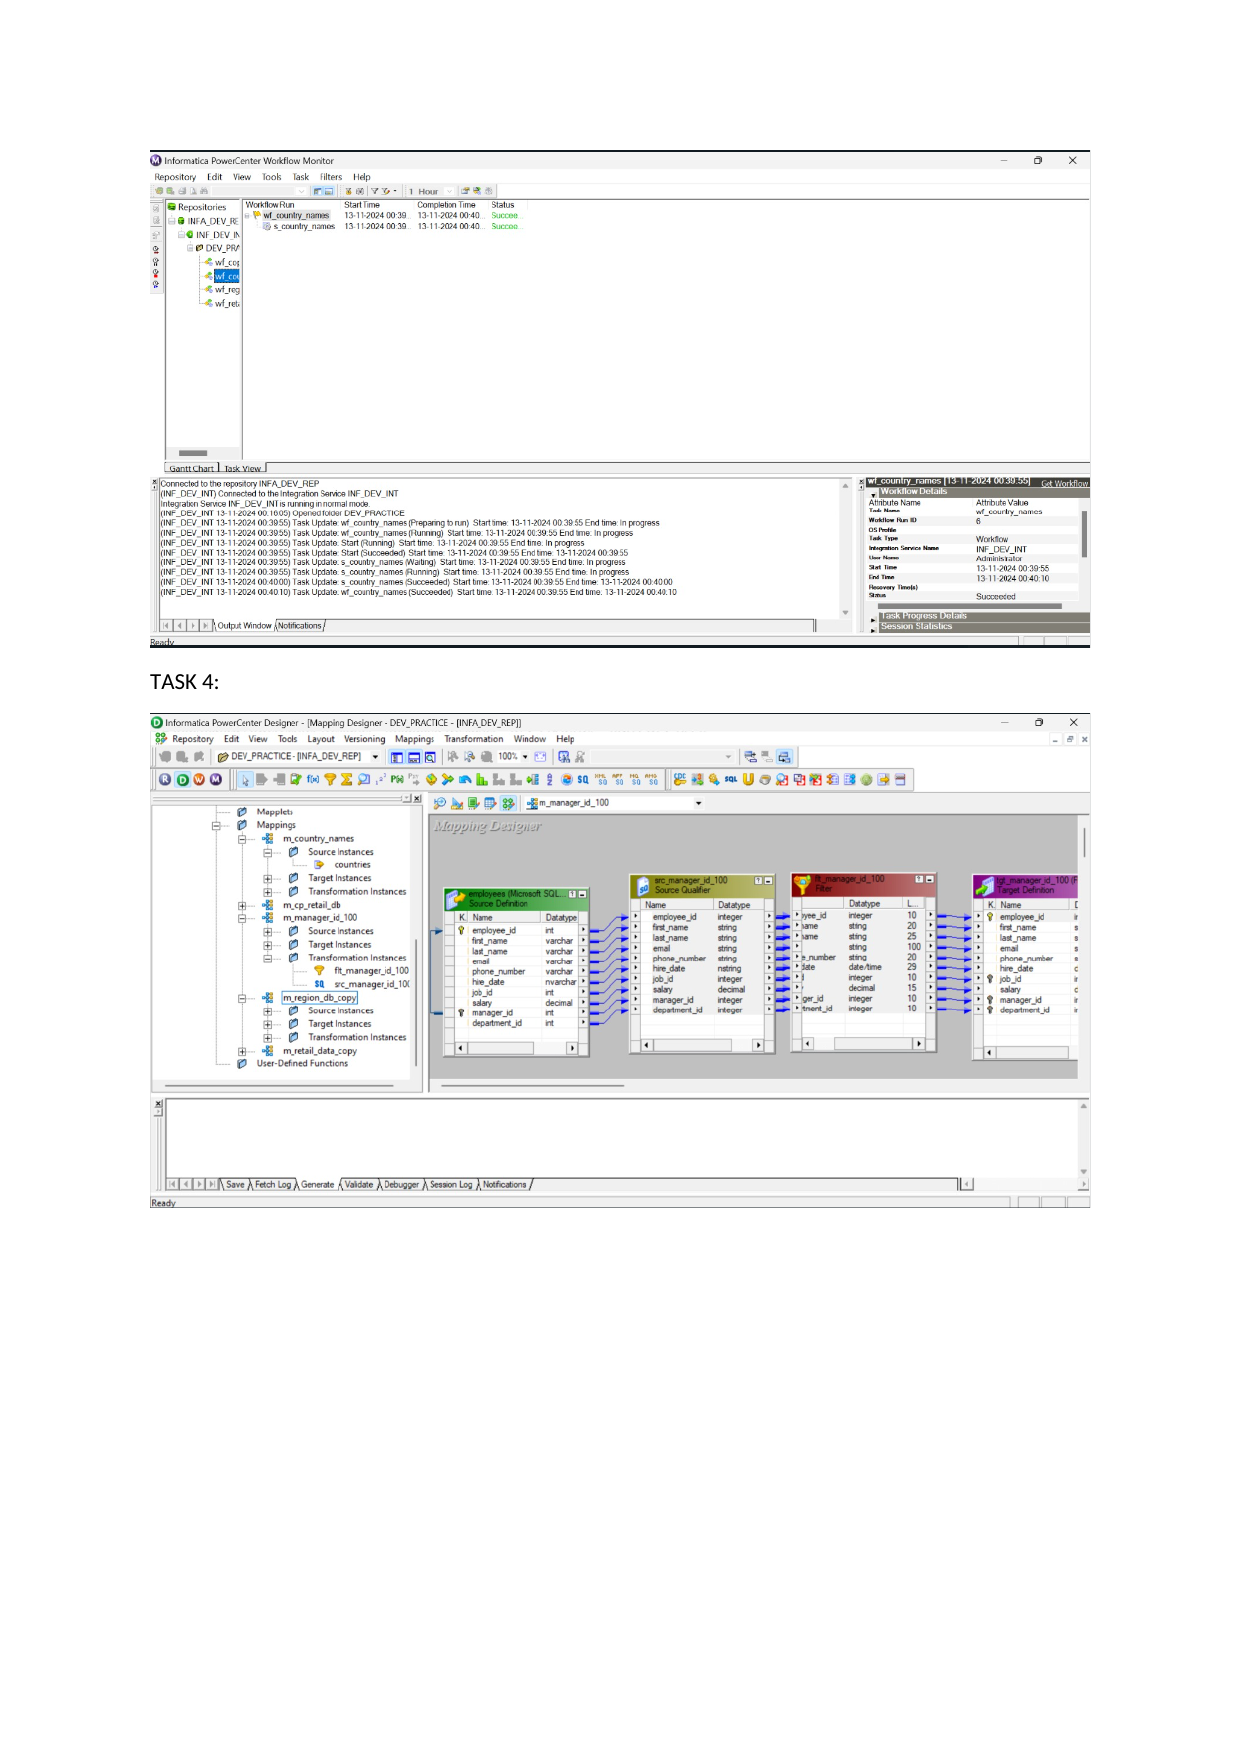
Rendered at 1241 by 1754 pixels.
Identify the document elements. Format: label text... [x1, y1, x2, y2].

text TASK 4: [150, 667, 1090, 695]
picture [150, 713, 1091, 1208]
picture [150, 150, 1091, 648]
